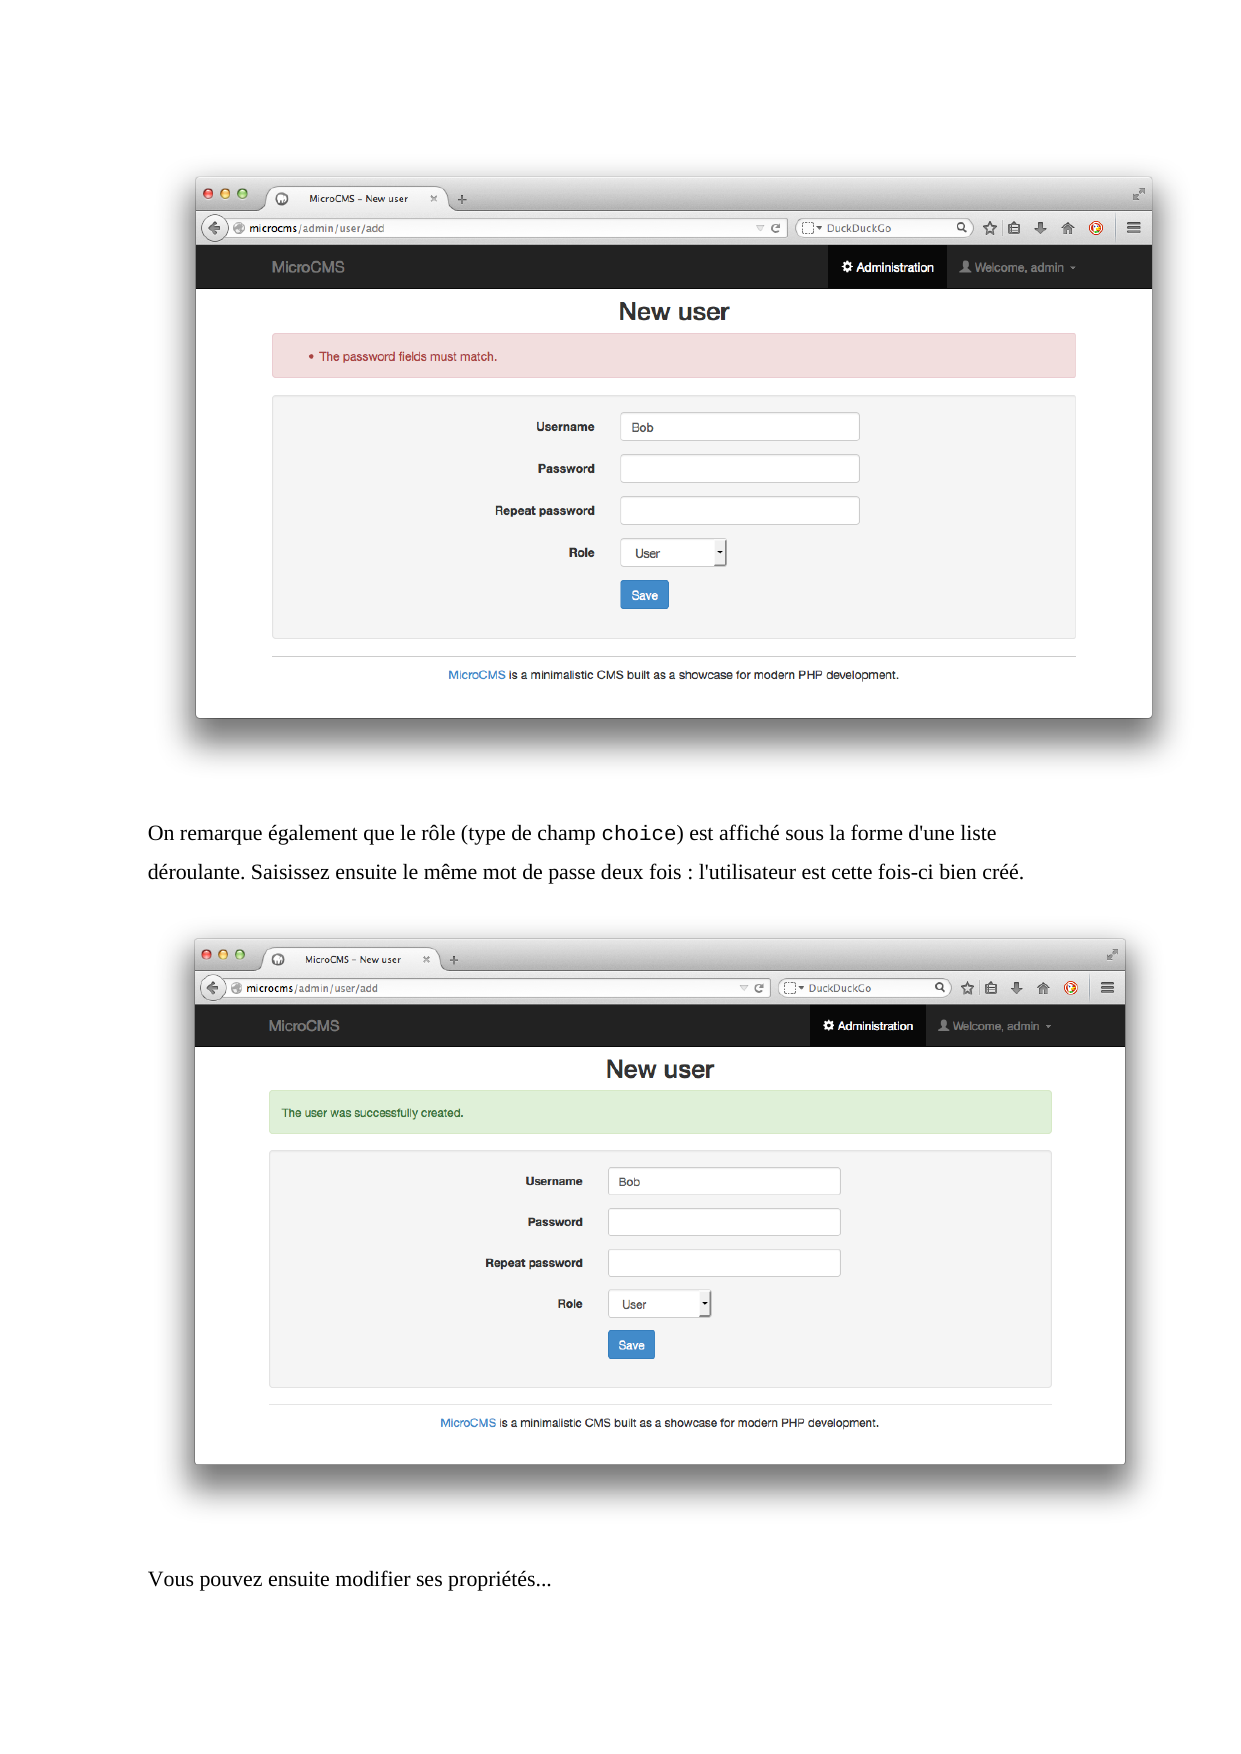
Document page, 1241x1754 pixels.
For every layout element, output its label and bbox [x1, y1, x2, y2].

picture [147, 909, 1172, 1530]
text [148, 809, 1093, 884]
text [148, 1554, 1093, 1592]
picture [147, 147, 1199, 785]
